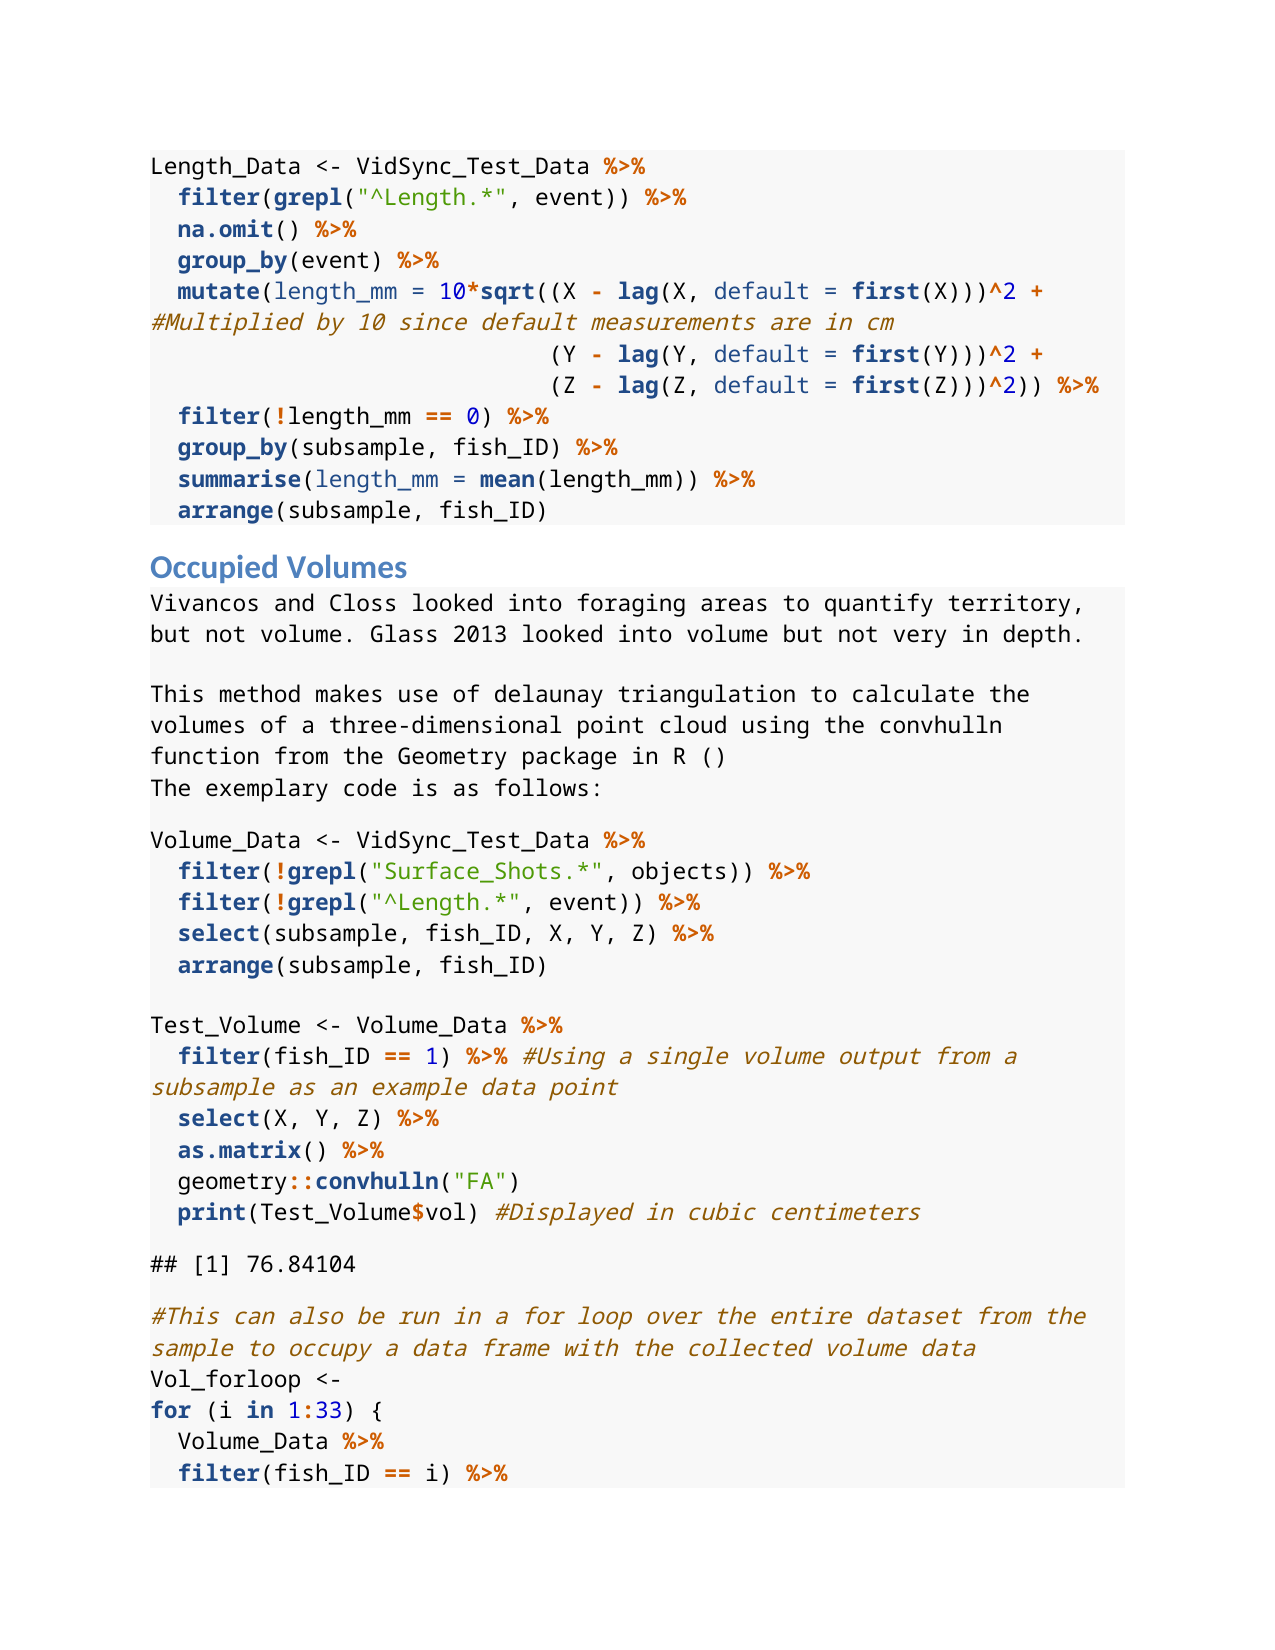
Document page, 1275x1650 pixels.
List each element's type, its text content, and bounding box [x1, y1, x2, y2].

subtitle Occupied Volumes [150, 546, 1125, 587]
text ## [1] 76.84104 [150, 1248, 1125, 1279]
text Length_Data <- VidSync_Test_Data %>% filter(grepl("^Length.*", event)) %>% na.omit() %>% group_by(event) %>% mutate(length_mm = 10*sqrt((X - lag(X, default = first(X)))^2 + #Multiplied by 10 since default measurements are in cm (Y - lag(Y, default = first(Y)))^2 + (Z - lag(Z, default = first(Z)))^2)) %>% filter(!length_mm == 0) %>% group_by(subsample, fish_ID) %>% summarise(length_mm = mean(length_mm)) %>% arrange(subsample, fish_ID) [150, 150, 1125, 525]
text Volume_Data <- VidSync_Test_Data %>% filter(!grepl("Surface_Shots.*", objects)) %>% filter(!grepl("^Length.*", event)) %>% select(subsample, fish_ID, X, Y, Z) %>% arrange(subsample, fish_ID) Test_Volume <- Volume_Data %>% filter(fish_ID == 1) %>% #Using a single volume output from a subsample as an example data point select(X, Y, Z) %>% as.matrix() %>% geometry::convhulln("FA") print(Test_Volume$vol) #Displayed in cubic centimeters [150, 824, 1125, 1227]
text Vivancos and Closs looked into foraging areas to quantify territory, but not volume. Glass 2013 looked into volume but not very in depth. This method makes use of delaunay triangulation to calculate the volumes of a three-dimensional point cloud using the convhulln function from the Geometry package in R () The exemplary code is as follows: [150, 587, 1125, 803]
